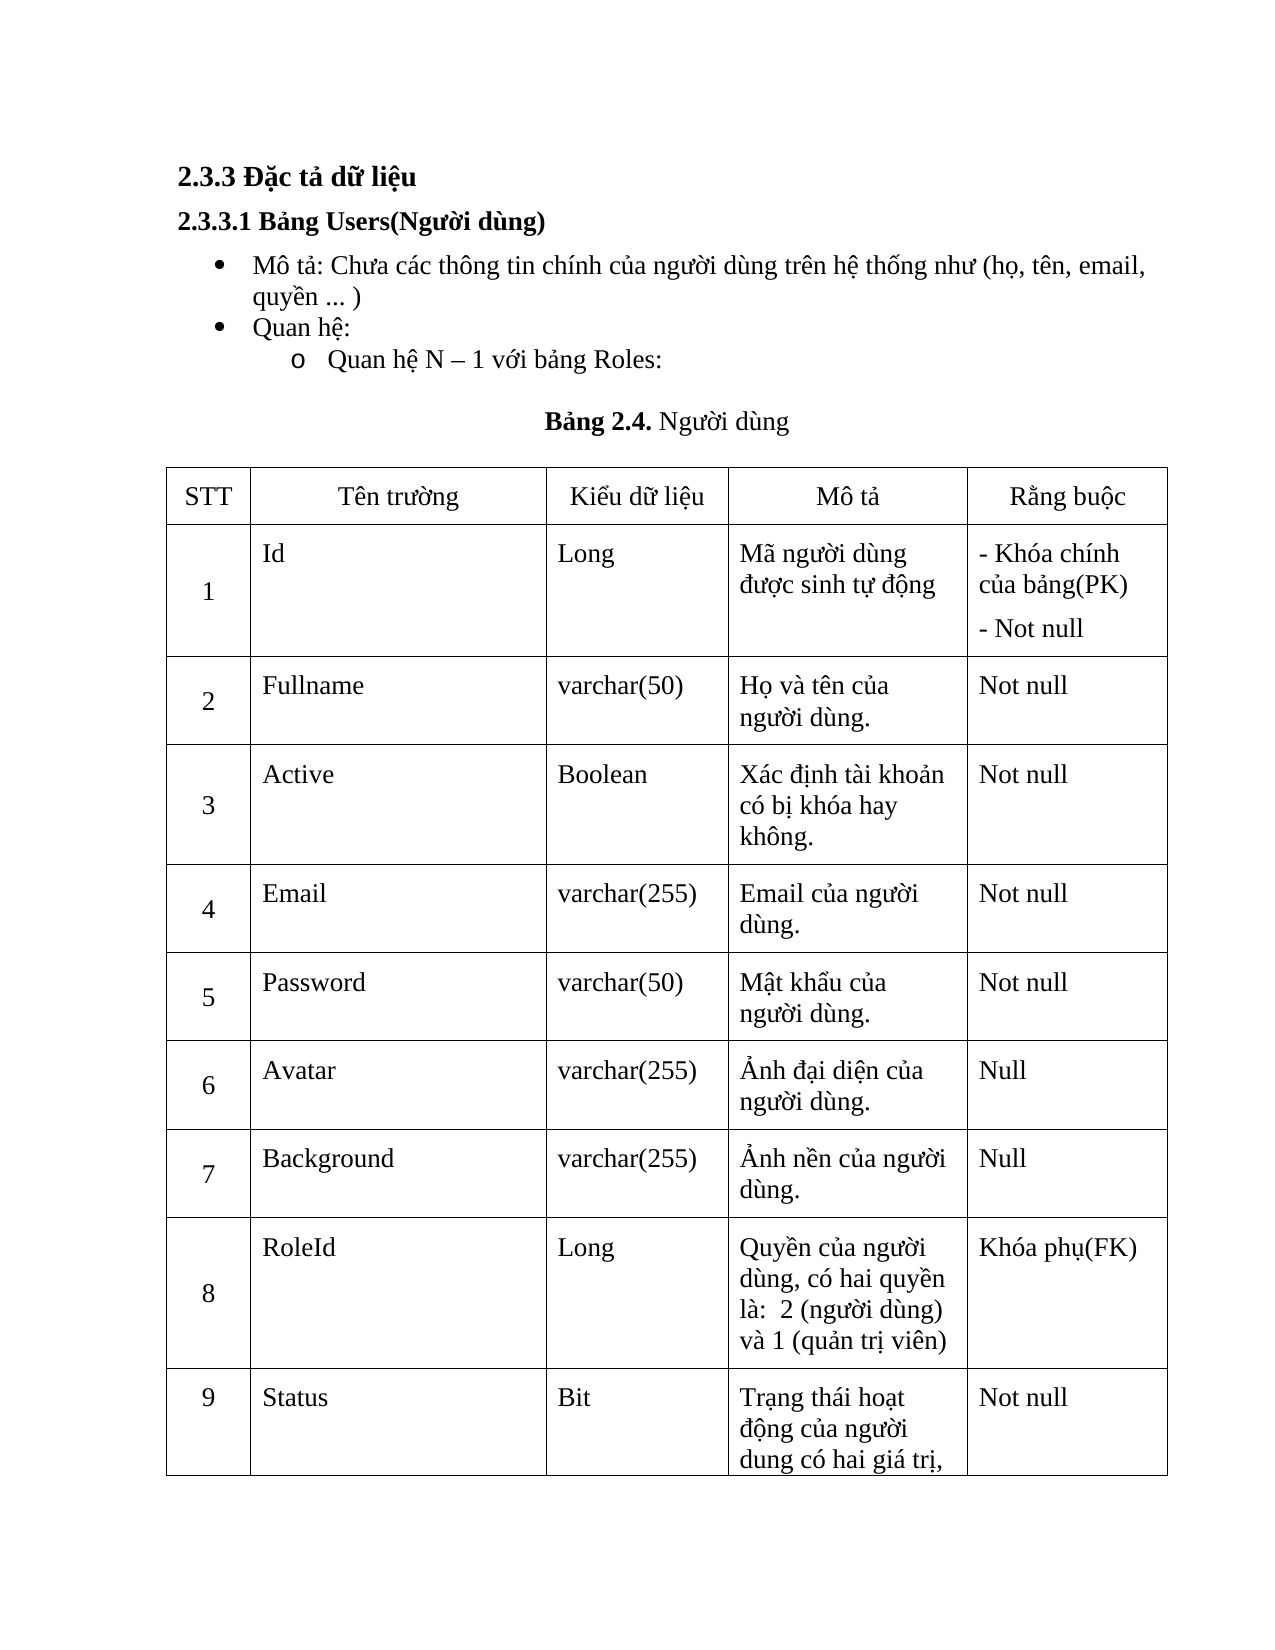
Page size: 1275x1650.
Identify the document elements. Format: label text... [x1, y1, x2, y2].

table_cell 7 [167, 1130, 250, 1217]
table_cell varchar(255) [547, 865, 728, 952]
subtitle Bảng 2.4. Người dùng [177, 405, 1156, 437]
table_cell 9 [167, 1369, 250, 1475]
table_cell Active [251, 745, 546, 864]
table_cell 2 [167, 657, 250, 744]
table_cell Null [968, 1041, 1167, 1129]
table_cell Not null [968, 865, 1167, 952]
table_cell Id [251, 525, 546, 656]
table_cell Mật khẩu của người dùng. [729, 953, 967, 1040]
table_cell Avatar [251, 1041, 546, 1129]
table_cell Fullname [251, 657, 546, 744]
table_cell varchar(255) [547, 1041, 728, 1129]
table_header Mô tả [729, 468, 967, 524]
table_cell Ảnh nền của người dùng. [729, 1130, 967, 1217]
text 2.3.3.1 Bảng Users(Người dùng) [177, 206, 1156, 237]
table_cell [729, 1369, 967, 1475]
table_cell - Khóa chính của bảng(PK) - Not null [968, 525, 1167, 656]
table_cell 6 [167, 1041, 250, 1129]
table_cell 3 [167, 745, 250, 864]
table_cell Not null [968, 745, 1167, 864]
table_cell varchar(50) [547, 657, 728, 744]
table_cell Not null [968, 953, 1167, 1040]
table_cell 8 [167, 1218, 250, 1368]
table_cell Xác định tài khoản có bị khóa hay không. [729, 745, 967, 864]
table_cell Boolean [547, 745, 728, 864]
table_cell Background [251, 1130, 546, 1217]
table_cell Not null [968, 1369, 1167, 1475]
table_cell Khóa phụ(FK) [968, 1218, 1167, 1368]
table_cell varchar(255) [547, 1130, 728, 1217]
list Quan hệ: [215, 312, 1156, 343]
table_cell Password [251, 953, 546, 1040]
table_cell Họ và tên của người dùng. [729, 657, 967, 744]
list Quan hệ N – 1 với bảng Roles: [290, 343, 1156, 376]
table_cell 5 [167, 953, 250, 1040]
table_cell Quyền của người dùng, có hai quyền là: 2 (người dùng) và 1 (quản trị viên) [729, 1218, 967, 1368]
table_header Rằng buộc [968, 468, 1167, 524]
table_cell 4 [167, 865, 250, 952]
text 2.3.3 Đặc tả dữ liệu [177, 159, 1156, 193]
table_cell Long [547, 525, 728, 656]
table_cell Email của người dùng. [729, 865, 967, 952]
table_cell Mã người dùng được sinh tự động [729, 525, 967, 656]
table_cell Email [251, 865, 546, 952]
table_header Kiểu dữ liệu [547, 468, 728, 524]
table_cell varchar(50) [547, 953, 728, 1040]
list Mô tả: Chưa các thông tin chính của người dùng trên hệ thống như (họ, tên, email, quyền ... ) [215, 249, 1156, 312]
table_cell 1 [167, 525, 250, 656]
table_cell RoleId [251, 1218, 546, 1368]
table_cell Not null [968, 657, 1167, 744]
table_cell Status [251, 1369, 546, 1475]
table_header Tên trường [251, 468, 546, 524]
table_cell Ảnh đại diện của người dùng. [729, 1041, 967, 1129]
table_cell Long [547, 1218, 728, 1368]
table_cell Bit [547, 1369, 728, 1475]
table_header STT [167, 468, 250, 524]
table_cell Null [968, 1130, 1167, 1217]
